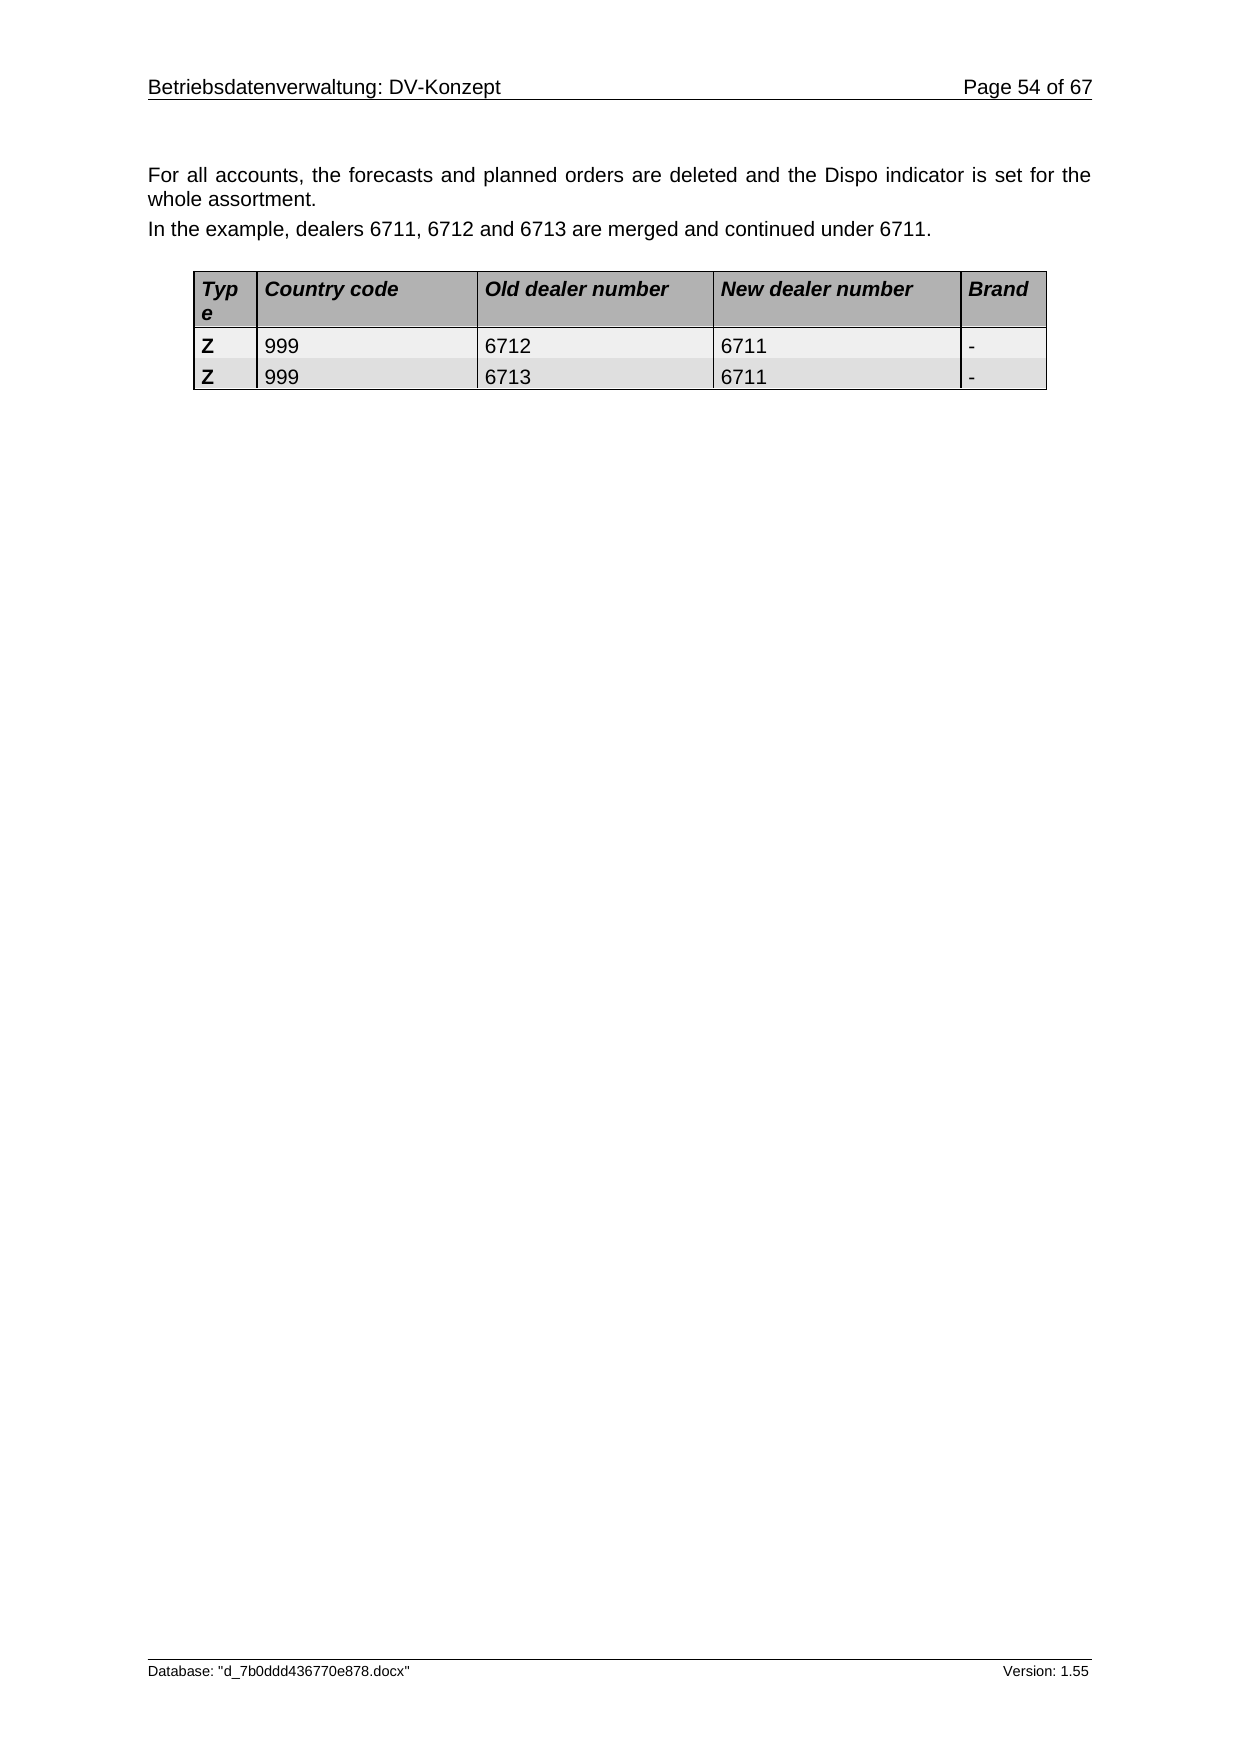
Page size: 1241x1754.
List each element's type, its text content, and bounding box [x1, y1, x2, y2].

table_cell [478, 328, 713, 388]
text For all accounts, the forecasts and planned orders are deleted and the Dispo indicator is set for the whole assortment. [148, 162, 1092, 210]
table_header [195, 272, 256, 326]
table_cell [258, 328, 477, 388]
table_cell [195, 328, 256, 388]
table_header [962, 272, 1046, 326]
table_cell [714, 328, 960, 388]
text In the example, dealers 6711, 6712 and 6713 are merged and continued under 6711. [148, 217, 1092, 241]
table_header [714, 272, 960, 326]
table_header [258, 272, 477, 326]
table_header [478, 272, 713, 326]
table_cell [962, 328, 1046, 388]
